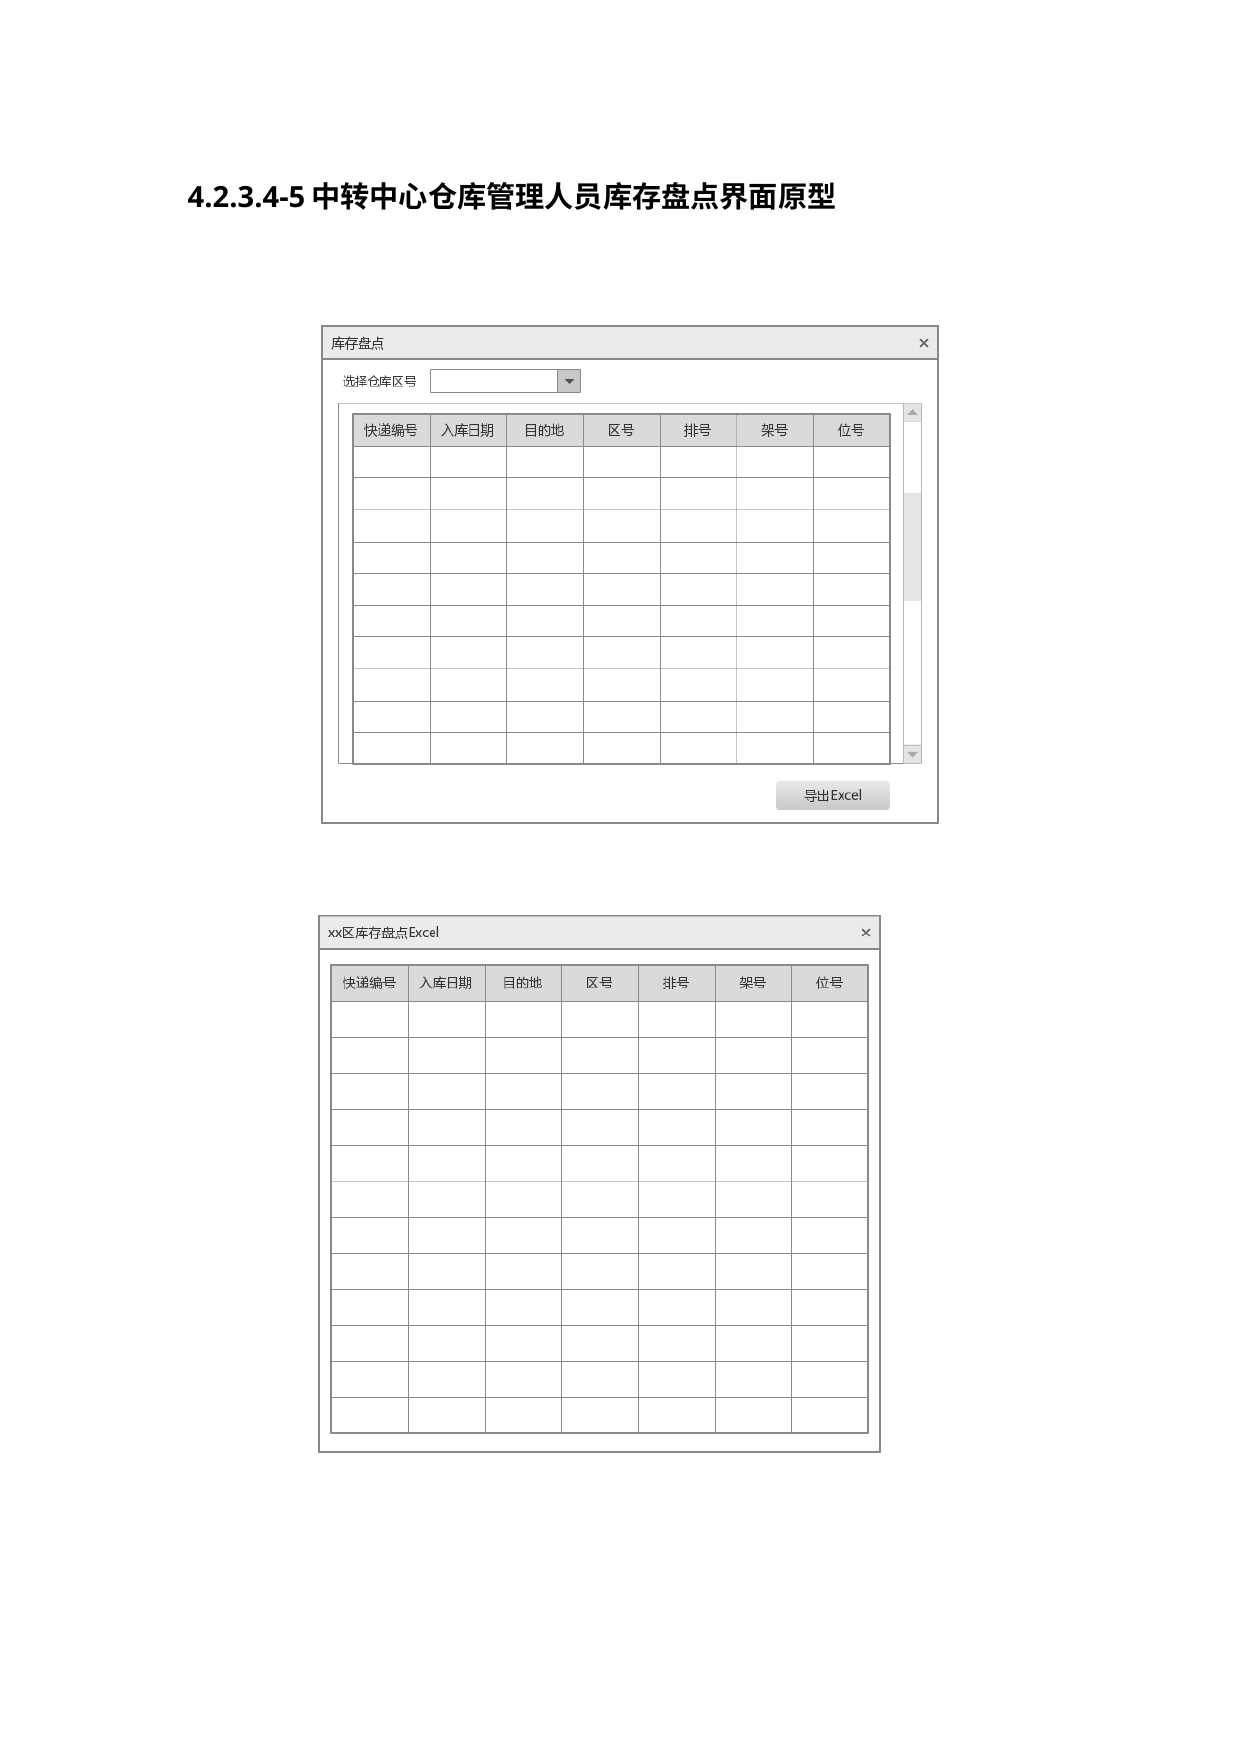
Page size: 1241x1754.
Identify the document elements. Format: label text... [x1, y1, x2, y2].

picture [273, 280, 968, 1482]
subtitle 4.2.3.4-5中转中心仓库管理人员库存盘点界面原型 [187, 162, 1053, 227]
